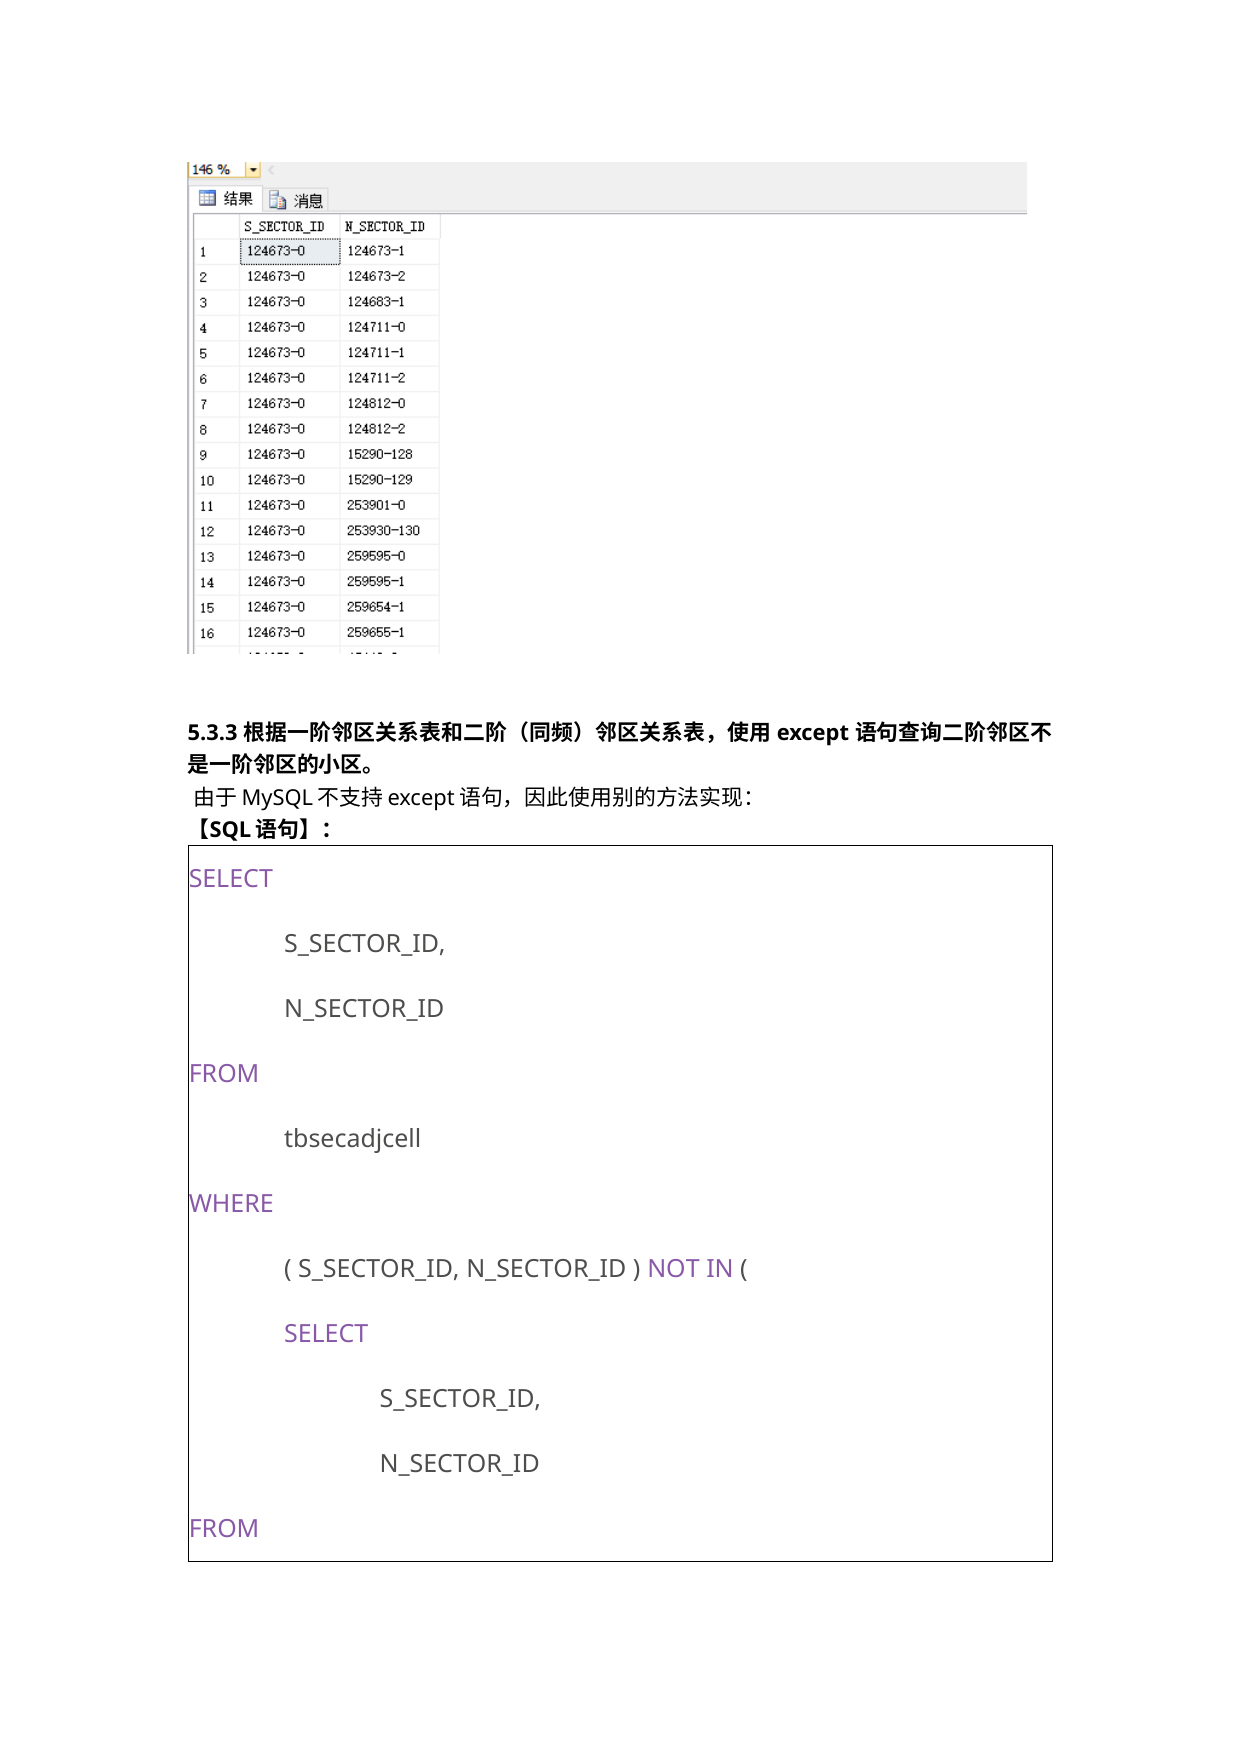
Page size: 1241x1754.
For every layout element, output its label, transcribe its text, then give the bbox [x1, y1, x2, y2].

text 5.3.3 根据一阶邻区关系表和二阶（同频）邻区关系表，使用 except 语句查询二阶邻区不是一阶邻区的小区。 [187, 714, 1053, 779]
picture [187, 162, 1028, 654]
text 【SQL语句】： [187, 812, 1053, 844]
text 由于MySQL不支持except语句，因此使用别的方法实现： [187, 779, 1053, 812]
